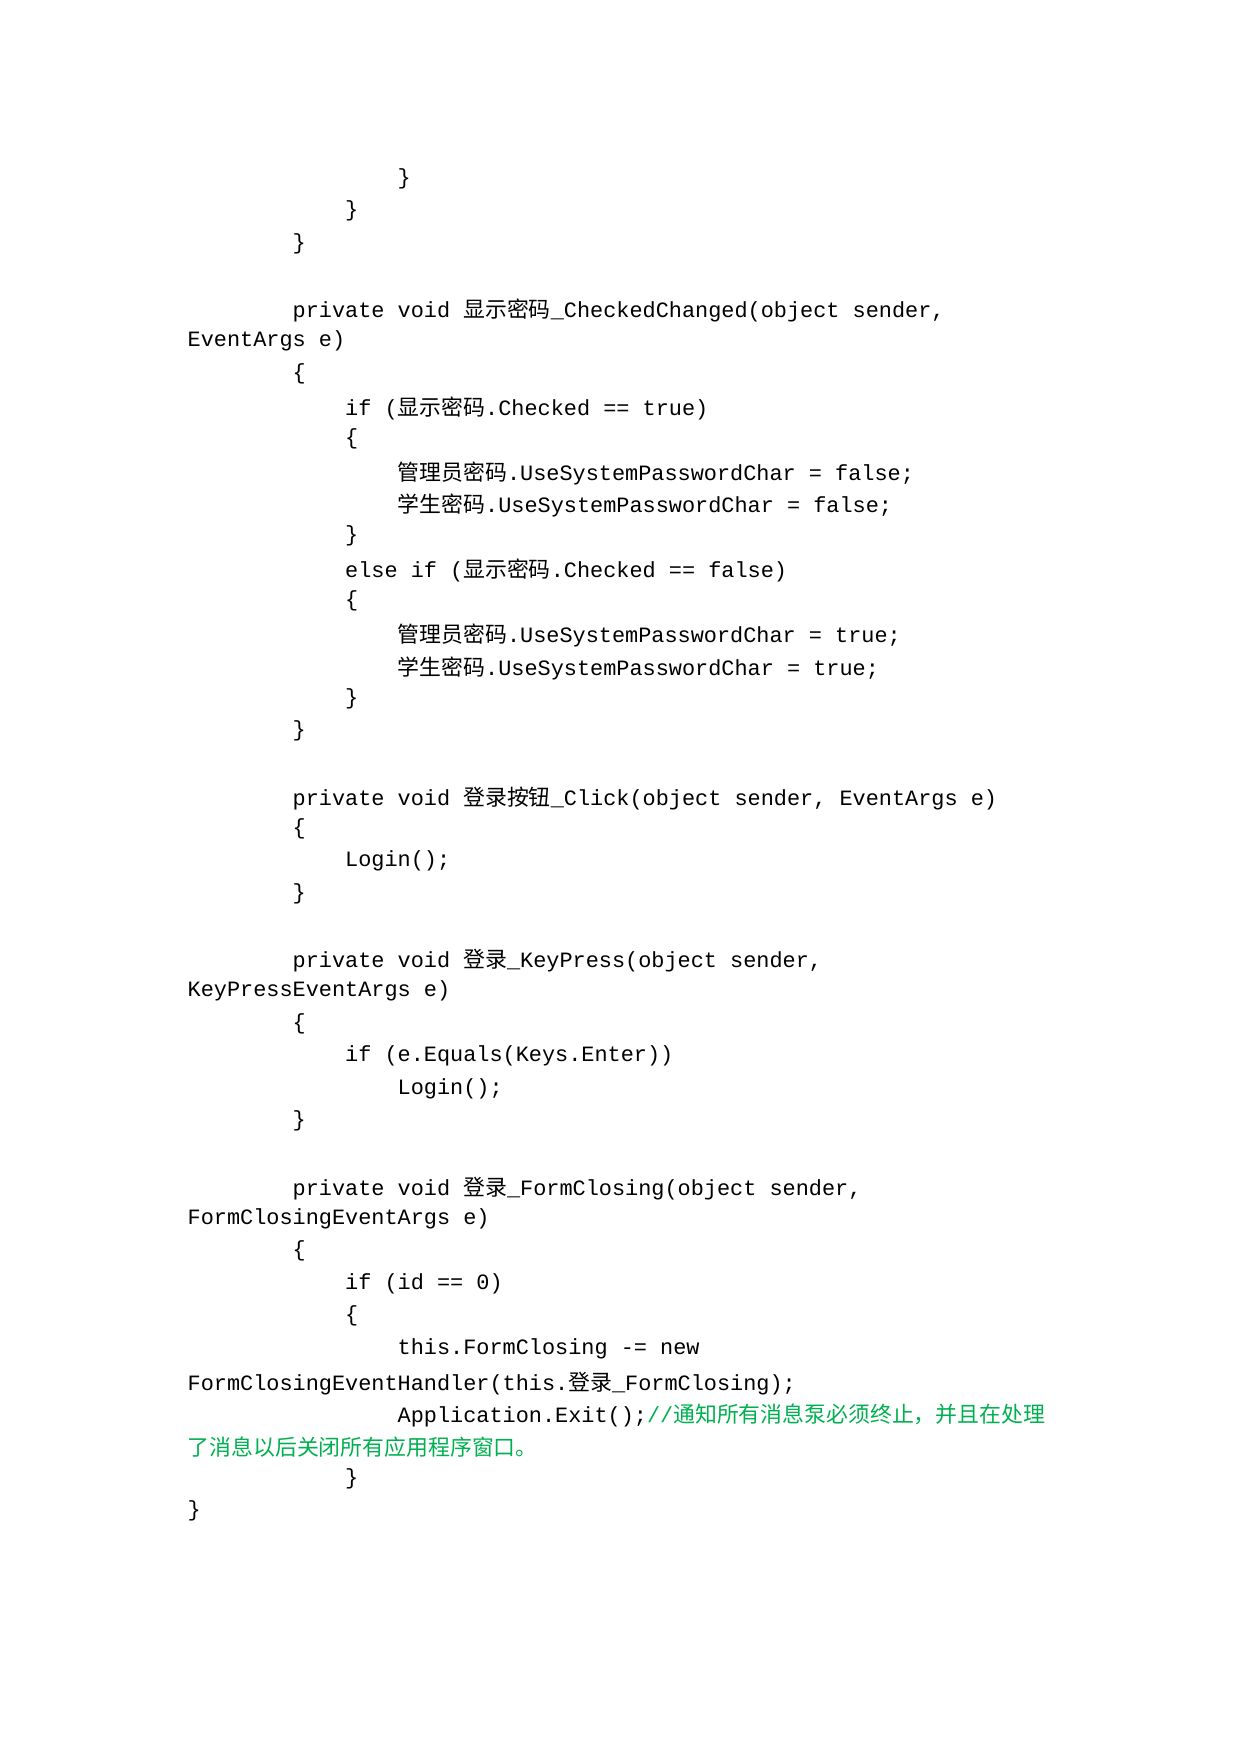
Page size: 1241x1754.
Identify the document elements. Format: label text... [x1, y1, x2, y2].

text } [187, 519, 1053, 552]
text } [187, 1104, 1053, 1137]
text if (id == 0) [187, 1267, 1053, 1299]
text private void 显示密码_CheckedChanged(object sender, EventArgs e) [187, 292, 1053, 357]
text else if (显示密码.Checked == false) [187, 552, 1053, 584]
text private void 登录按钮_Click(object sender, EventArgs e) [187, 779, 1053, 812]
text { [187, 357, 1053, 389]
text if (e.Equals(Keys.Enter)) [187, 1039, 1053, 1072]
text 学生密码.UseSystemPasswordChar = true; [187, 649, 1053, 682]
text 管理员密码.UseSystemPasswordChar = true; [187, 617, 1053, 649]
text if (显示密码.Checked == true) [187, 389, 1053, 422]
text } [187, 162, 1053, 194]
text { [187, 422, 1053, 454]
text Login(); [187, 844, 1053, 877]
text } [187, 1462, 1053, 1494]
text } [187, 714, 1053, 747]
text } [187, 682, 1053, 714]
text { [187, 1234, 1053, 1267]
text { [187, 584, 1053, 617]
text { [187, 1007, 1053, 1039]
text { [187, 812, 1053, 844]
text 管理员密码.UseSystemPasswordChar = false; [187, 454, 1053, 487]
text { [187, 1299, 1053, 1332]
text } [187, 194, 1053, 227]
text this.FormClosing -= new FormClosingEventHandler(this.登录_FormClosing); [187, 1332, 1053, 1397]
text 学生密码.UseSystemPasswordChar = false; [187, 487, 1053, 519]
text } [187, 877, 1053, 909]
text Login(); [187, 1072, 1053, 1104]
text Application.Exit();//通知所有消息泵必须终止，并且在处理了消息以后关闭所有应用程序窗口。 [187, 1397, 1053, 1462]
text } [187, 1494, 1053, 1527]
text private void 登录_FormClosing(object sender, FormClosingEventArgs e) [187, 1169, 1053, 1234]
text } [187, 227, 1053, 259]
text private void 登录_KeyPress(object sender, KeyPressEventArgs e) [187, 942, 1053, 1007]
